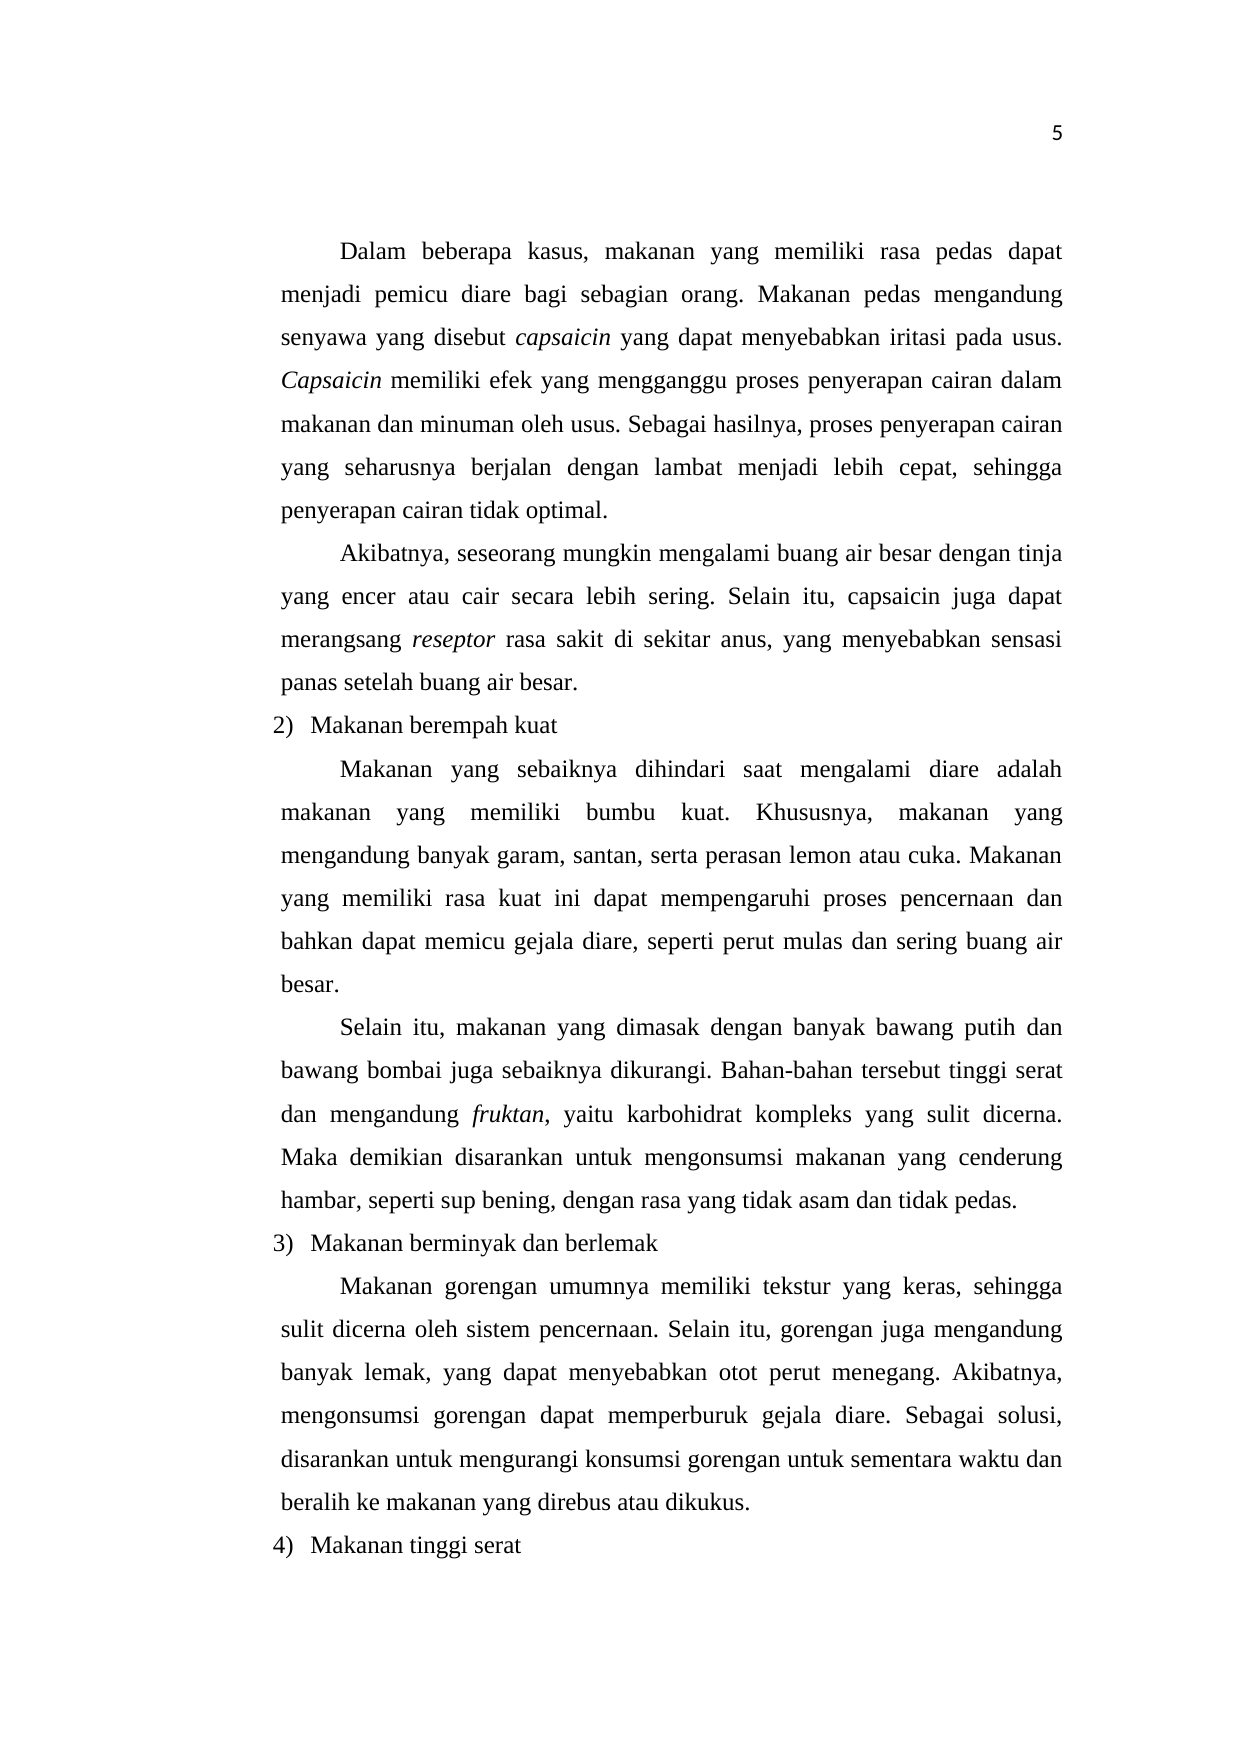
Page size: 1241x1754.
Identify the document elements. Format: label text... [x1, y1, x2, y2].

text Makanan gorengan umumnya memiliki tekstur yang keras, sehingga sulit dicerna oleh sistem pencernaan. Selain itu, gorengan juga mengandung banyak lemak, yang dapat menyebabkan otot perut menegang. Akibatnya, mengonsumsi gorengan dapat memperburuk gejala diare. Sebagai solusi, disarankan untuk mengurangi konsumsi gorengan untuk sementara waktu dan beralih ke makanan yang direbus atau dikukus. [281, 1271, 1063, 1516]
list Makanan berempah kuat [273, 711, 1063, 739]
list Makanan berminyak dan berlemak [273, 1228, 1063, 1257]
text Dalam beberapa kasus, makanan yang memiliki rasa pedas dapat menjadi pemicu diare bagi sebagian orang. Makanan pedas mengandung senyawa yang disebut capsaicin yang dapat menyebabkan iritasi pada usus. Capsaicin memiliki efek yang mengganggu proses penyerapan cairan dalam makanan dan minuman oleh usus. Sebagai hasilnya, proses penyerapan cairan yang seharusnya berjalan dengan lambat menjadi lebih cepat, sehingga penyerapan cairan tidak optimal. [281, 236, 1063, 524]
text Akibatnya, seseorang mungkin mengalami buang air besar dengan tinja yang encer atau cair secara lebih sering. Selain itu, capsaicin juga dapat merangsang reseptor rasa sakit di sekitar anus, yang menyebabkan sensasi panas setelah buang air besar. [281, 538, 1063, 696]
text Selain itu, makanan yang dimasak dengan banyak bawang putih dan bawang bombai juga sebaiknya dikurangi. Bahan-bahan tersebut tinggi serat dan mengandung fruktan, yaitu karbohidrat kompleks yang sulit dicerna. Maka demikian disarankan untuk mengonsumsi makanan yang cenderung hambar, seperti sup bening, dengan rasa yang tidak asam dan tidak pedas. [281, 1012, 1063, 1214]
list Makanan tinggi serat [273, 1530, 1063, 1559]
text Makanan yang sebaiknya dihindari saat mengalami diare adalah makanan yang memiliki bumbu kuat. Khususnya, makanan yang mengandung banyak garam, santan, serta perasan lemon atau cuka. Makanan yang memiliki rasa kuat ini dapat mempengaruhi proses pencernaan dan bahkan dapat memicu gejala diare, seperti perut mulas dan sering buang air besar. [281, 754, 1063, 998]
